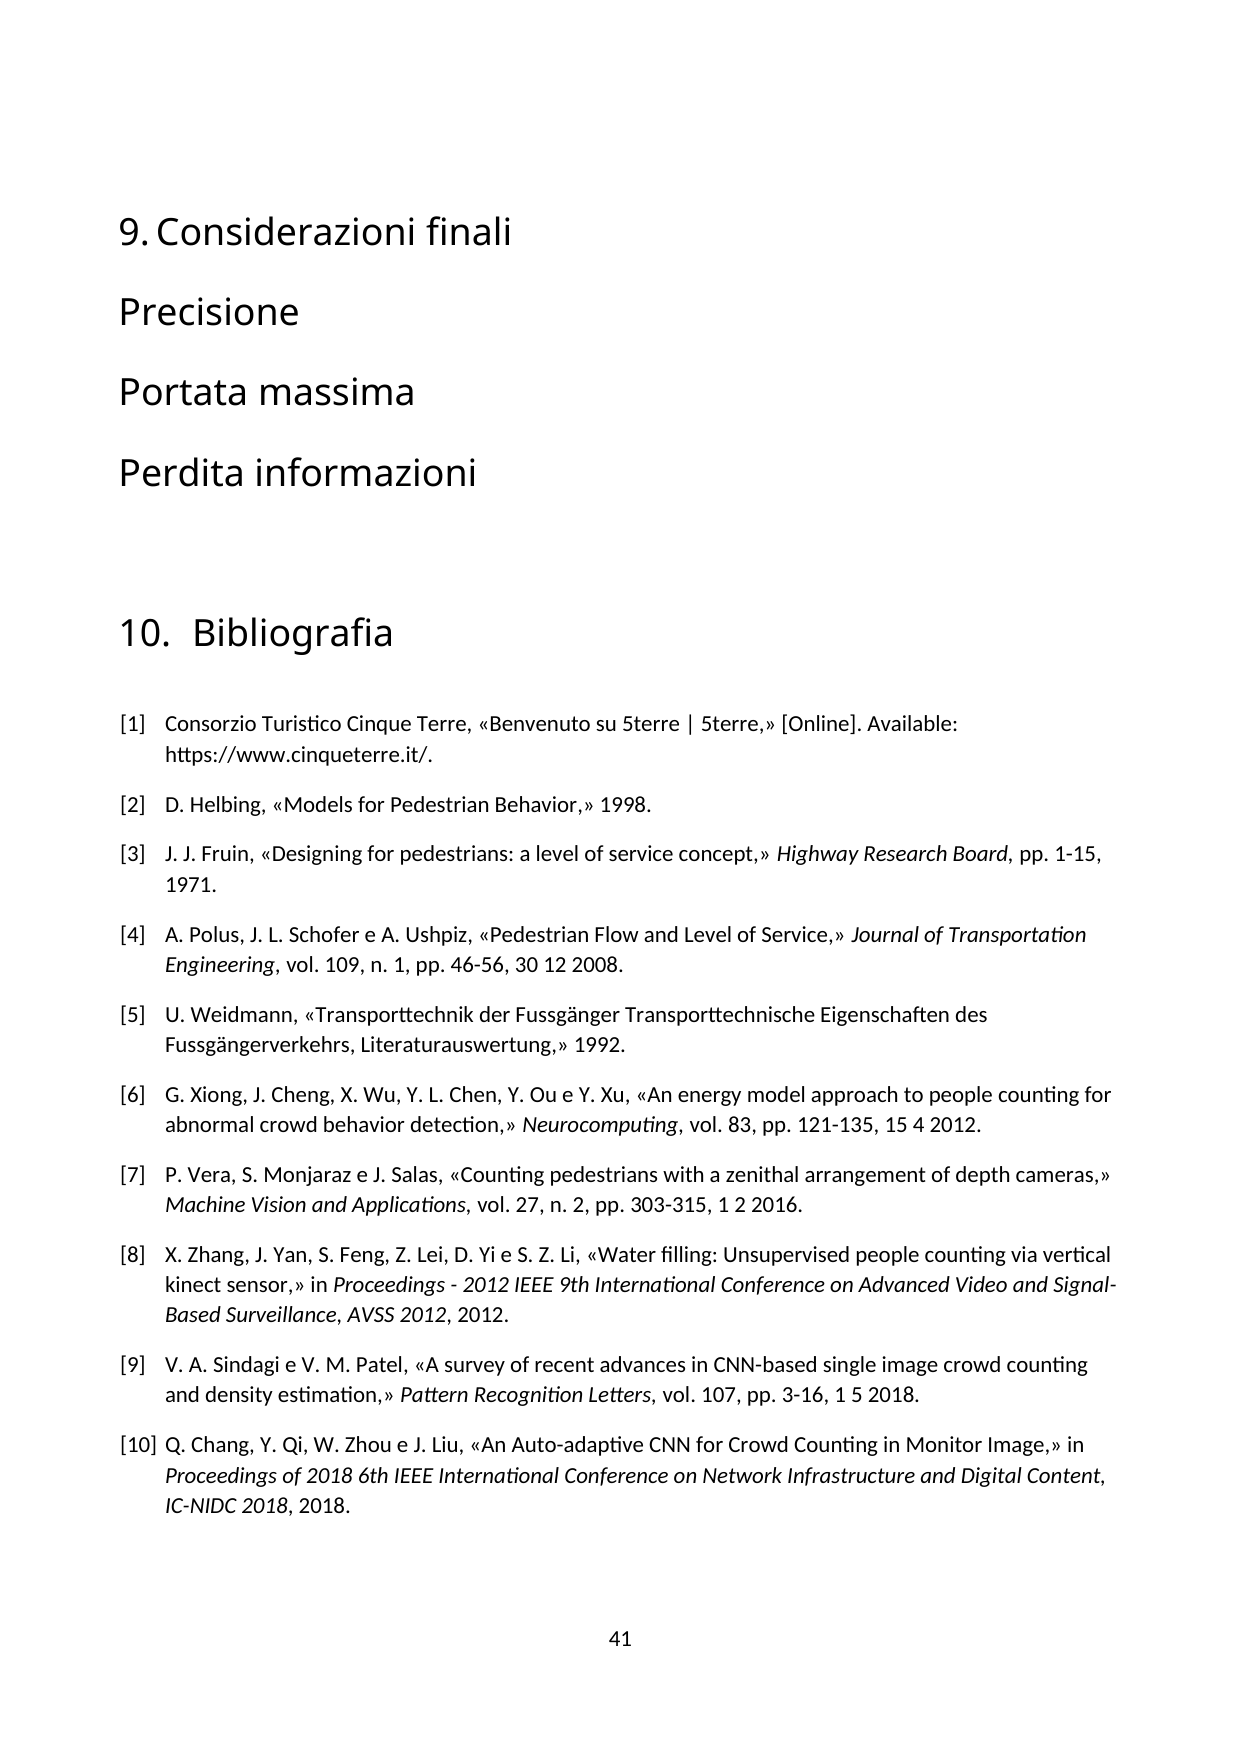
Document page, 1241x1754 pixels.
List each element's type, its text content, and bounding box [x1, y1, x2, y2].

list Considerazioni finali [118, 206, 1122, 257]
text Perdita informazioni [118, 446, 1122, 497]
text Portata massima [118, 366, 1122, 417]
text Precisione [118, 286, 1122, 337]
